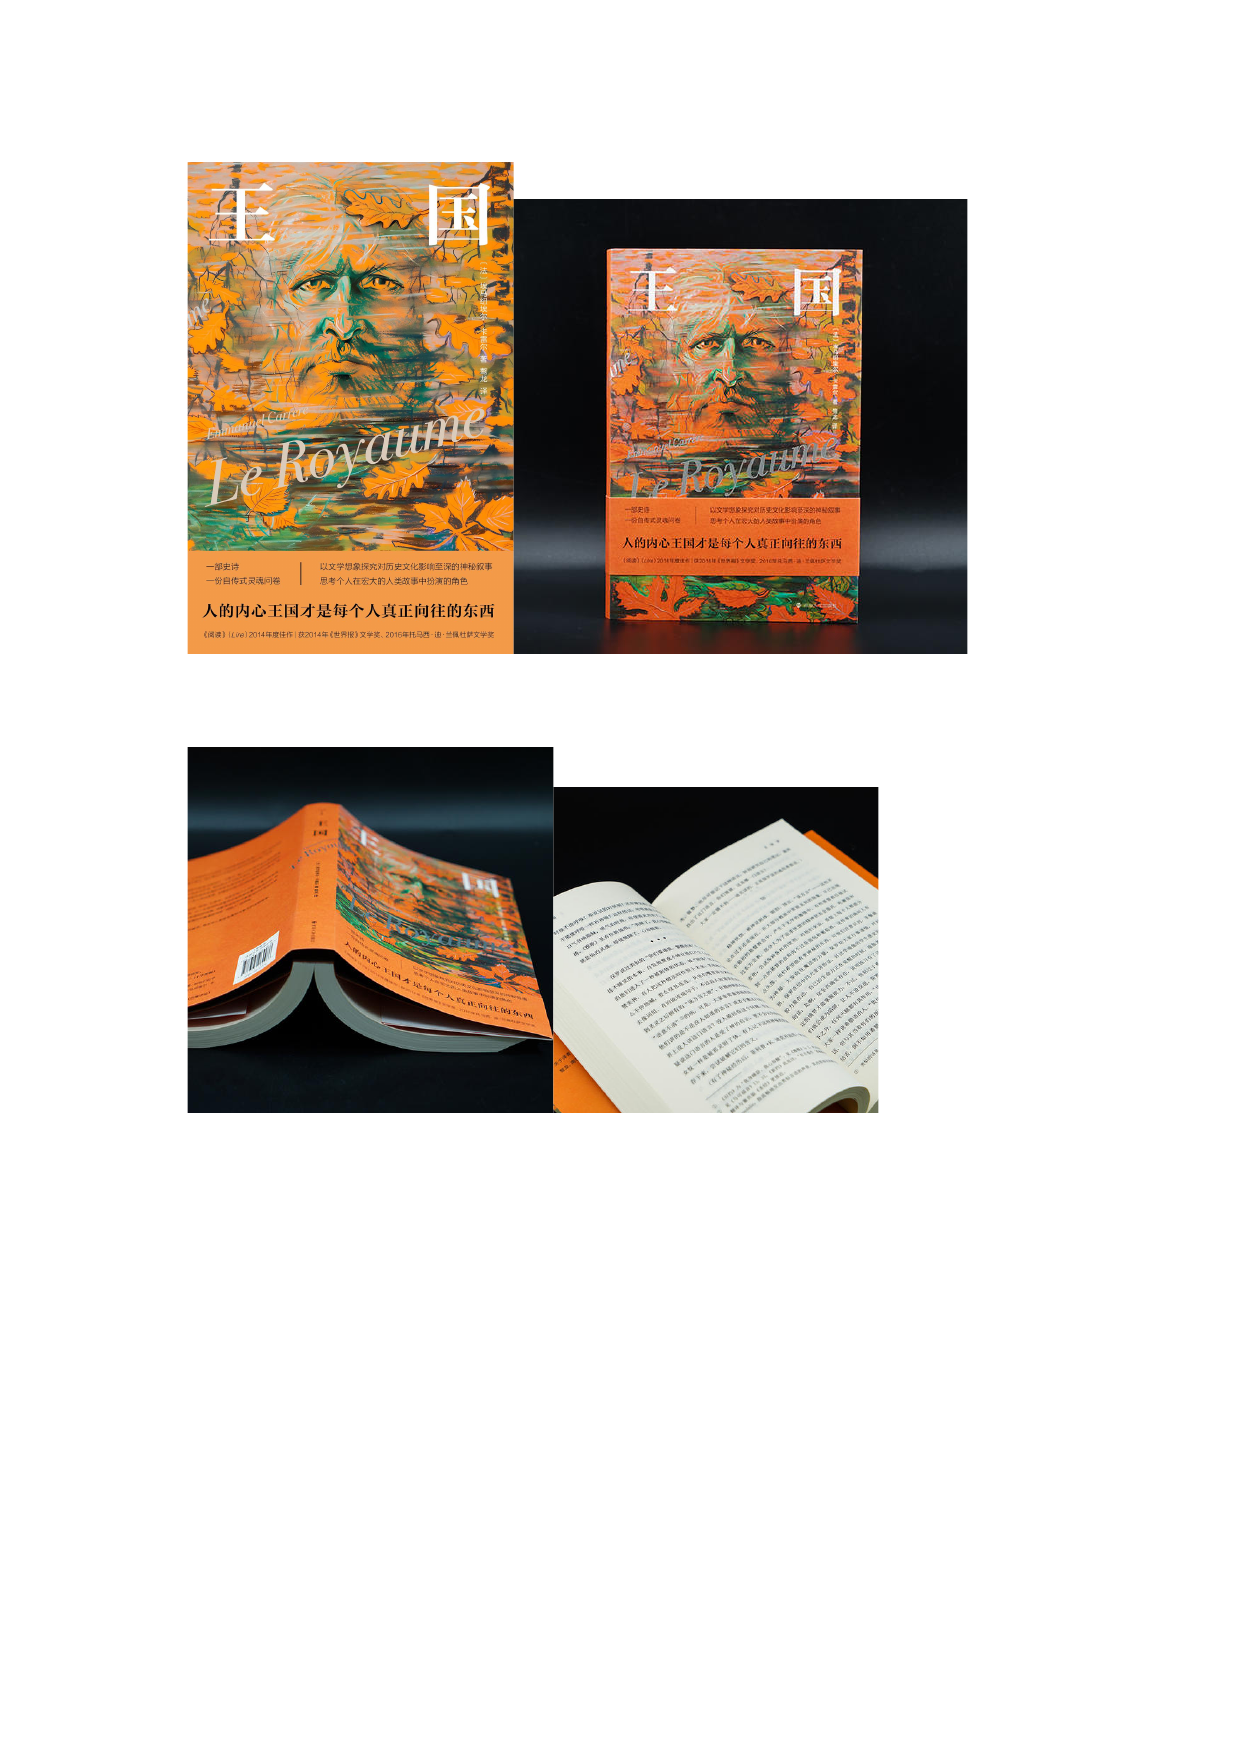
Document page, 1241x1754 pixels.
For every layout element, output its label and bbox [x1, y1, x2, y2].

picture [187, 162, 968, 654]
picture [187, 747, 879, 1113]
